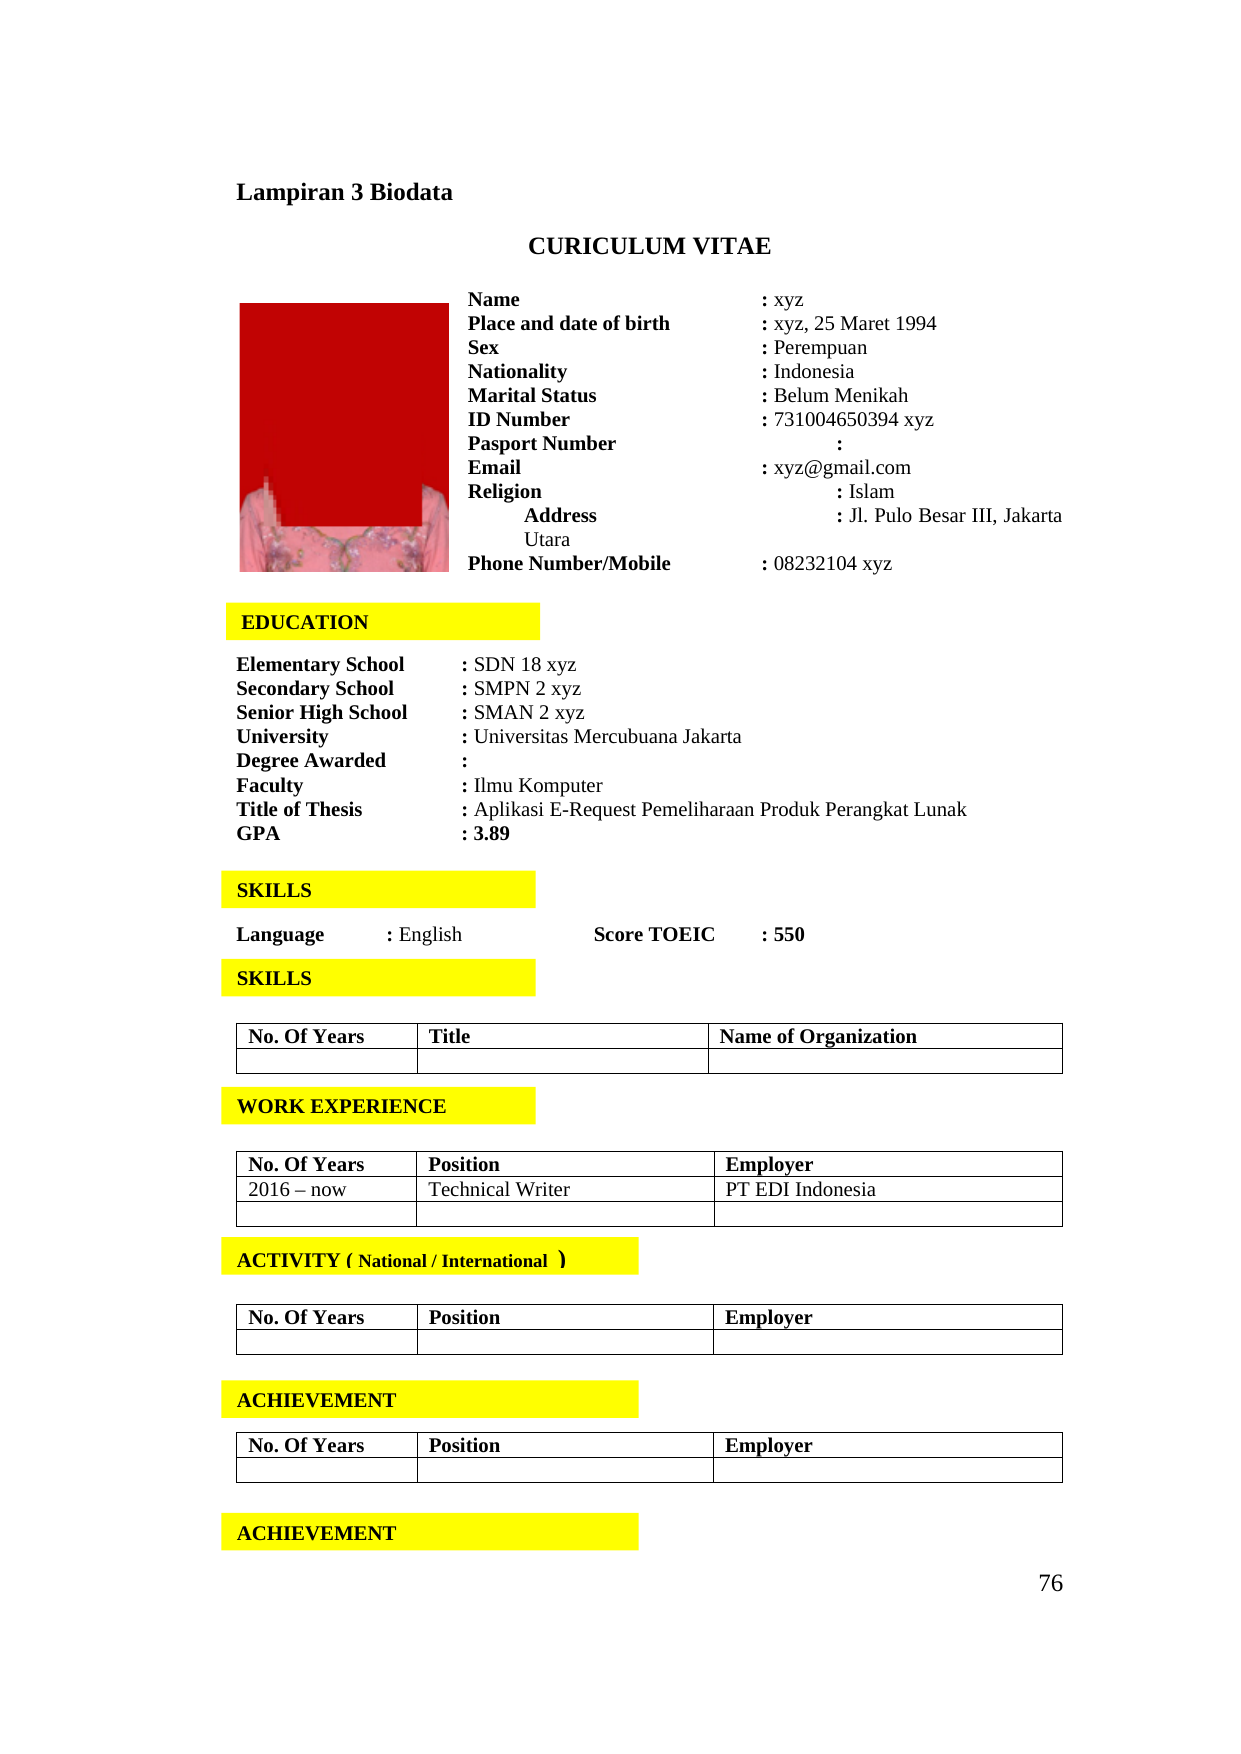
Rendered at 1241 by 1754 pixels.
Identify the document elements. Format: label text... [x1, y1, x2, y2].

table_cell PT EDI Indonesia [715, 1177, 1062, 1201]
table_cell [417, 1202, 714, 1226]
table_cell [715, 1202, 1062, 1226]
text Nationality : Indonesia [449, 359, 1063, 383]
table_header Position [418, 1433, 713, 1457]
table_header Position [417, 1152, 714, 1176]
text Address : Jl. Pulo Besar III, Jakarta Utara [449, 503, 1063, 551]
picture [239, 303, 449, 572]
table_cell 2016 – now [237, 1177, 416, 1201]
text Elementary School : SDN 18 xyz [236, 652, 1063, 676]
text Place and date of birth : xyz, 25 Maret 1994 [449, 311, 1063, 335]
table_cell [237, 1458, 417, 1482]
text Pasport Number : [449, 431, 1063, 455]
text Name : xyz [236, 287, 1063, 311]
table_cell [418, 1458, 713, 1482]
table_cell [418, 1330, 713, 1354]
table_cell [237, 1330, 417, 1354]
text Phone Number/Mobile : 08232104 xyz [236, 551, 1063, 575]
table_header Name of Organization [709, 1024, 1062, 1048]
text CURICULUM VITAE [236, 231, 1063, 260]
table_header Employer [714, 1305, 1062, 1329]
text GPA : 3.89 [236, 821, 1063, 845]
text Faculty : Ilmu Komputer [236, 772, 1063, 797]
text Sex : Perempuan [449, 335, 1063, 359]
table_cell [418, 1049, 708, 1073]
table_cell [237, 1049, 417, 1073]
table_cell [714, 1458, 1062, 1482]
table_cell [714, 1330, 1062, 1354]
text Language : English Score TOEIC : 550 [236, 922, 1063, 946]
text Marital Status : Belum Menikah [449, 383, 1063, 407]
text University : Universitas Mercubuana Jakarta [236, 724, 1063, 748]
text Senior High School : SMAN 2 xyz [236, 700, 1063, 724]
table_header No. Of Years [237, 1305, 417, 1329]
table_header Employer [714, 1433, 1062, 1457]
table_header No. Of Years [237, 1433, 417, 1457]
text ID Number : 731004650394 xyz [449, 407, 1063, 431]
text Degree Awarded : [236, 748, 1063, 772]
table_header No. Of Years [237, 1152, 416, 1176]
table_cell [709, 1049, 1062, 1073]
table_cell Technical Writer [417, 1177, 714, 1201]
table_header Employer [715, 1152, 1062, 1176]
table_header Title [418, 1024, 708, 1048]
table_header No. Of Years [237, 1024, 417, 1048]
table_cell [237, 1202, 416, 1226]
text Secondary School : SMPN 2 xyz [236, 676, 1063, 700]
table_header Position [418, 1305, 713, 1329]
text Lampiran 3 Biodata [236, 177, 1063, 206]
text Title of Thesis : Aplikasi E-Request Pemeliharaan Produk Perangkat Lunak [236, 797, 1063, 821]
text Religion : Islam [449, 479, 1063, 503]
text Email : xyz@gmail.com [449, 455, 1063, 479]
